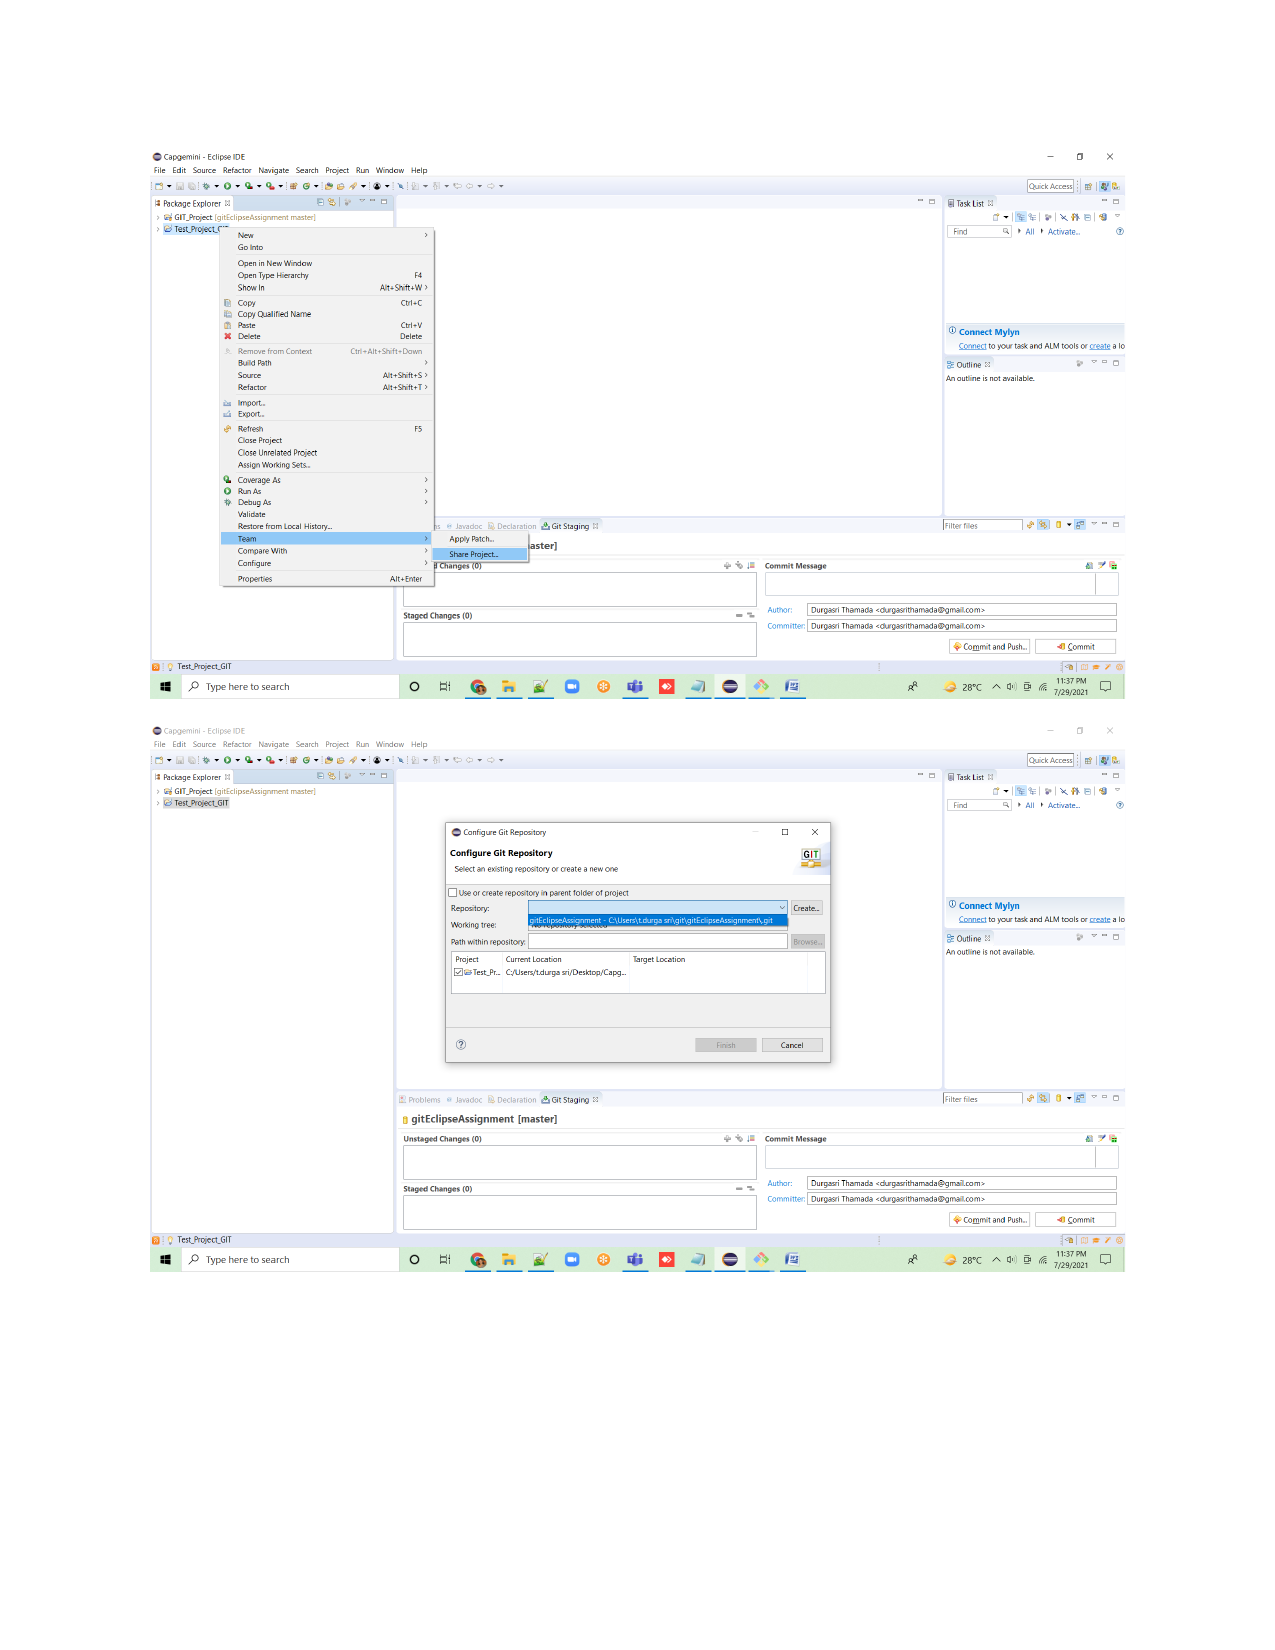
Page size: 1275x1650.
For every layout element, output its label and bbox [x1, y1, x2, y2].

picture [150, 150, 1125, 699]
picture [150, 723, 1125, 1272]
